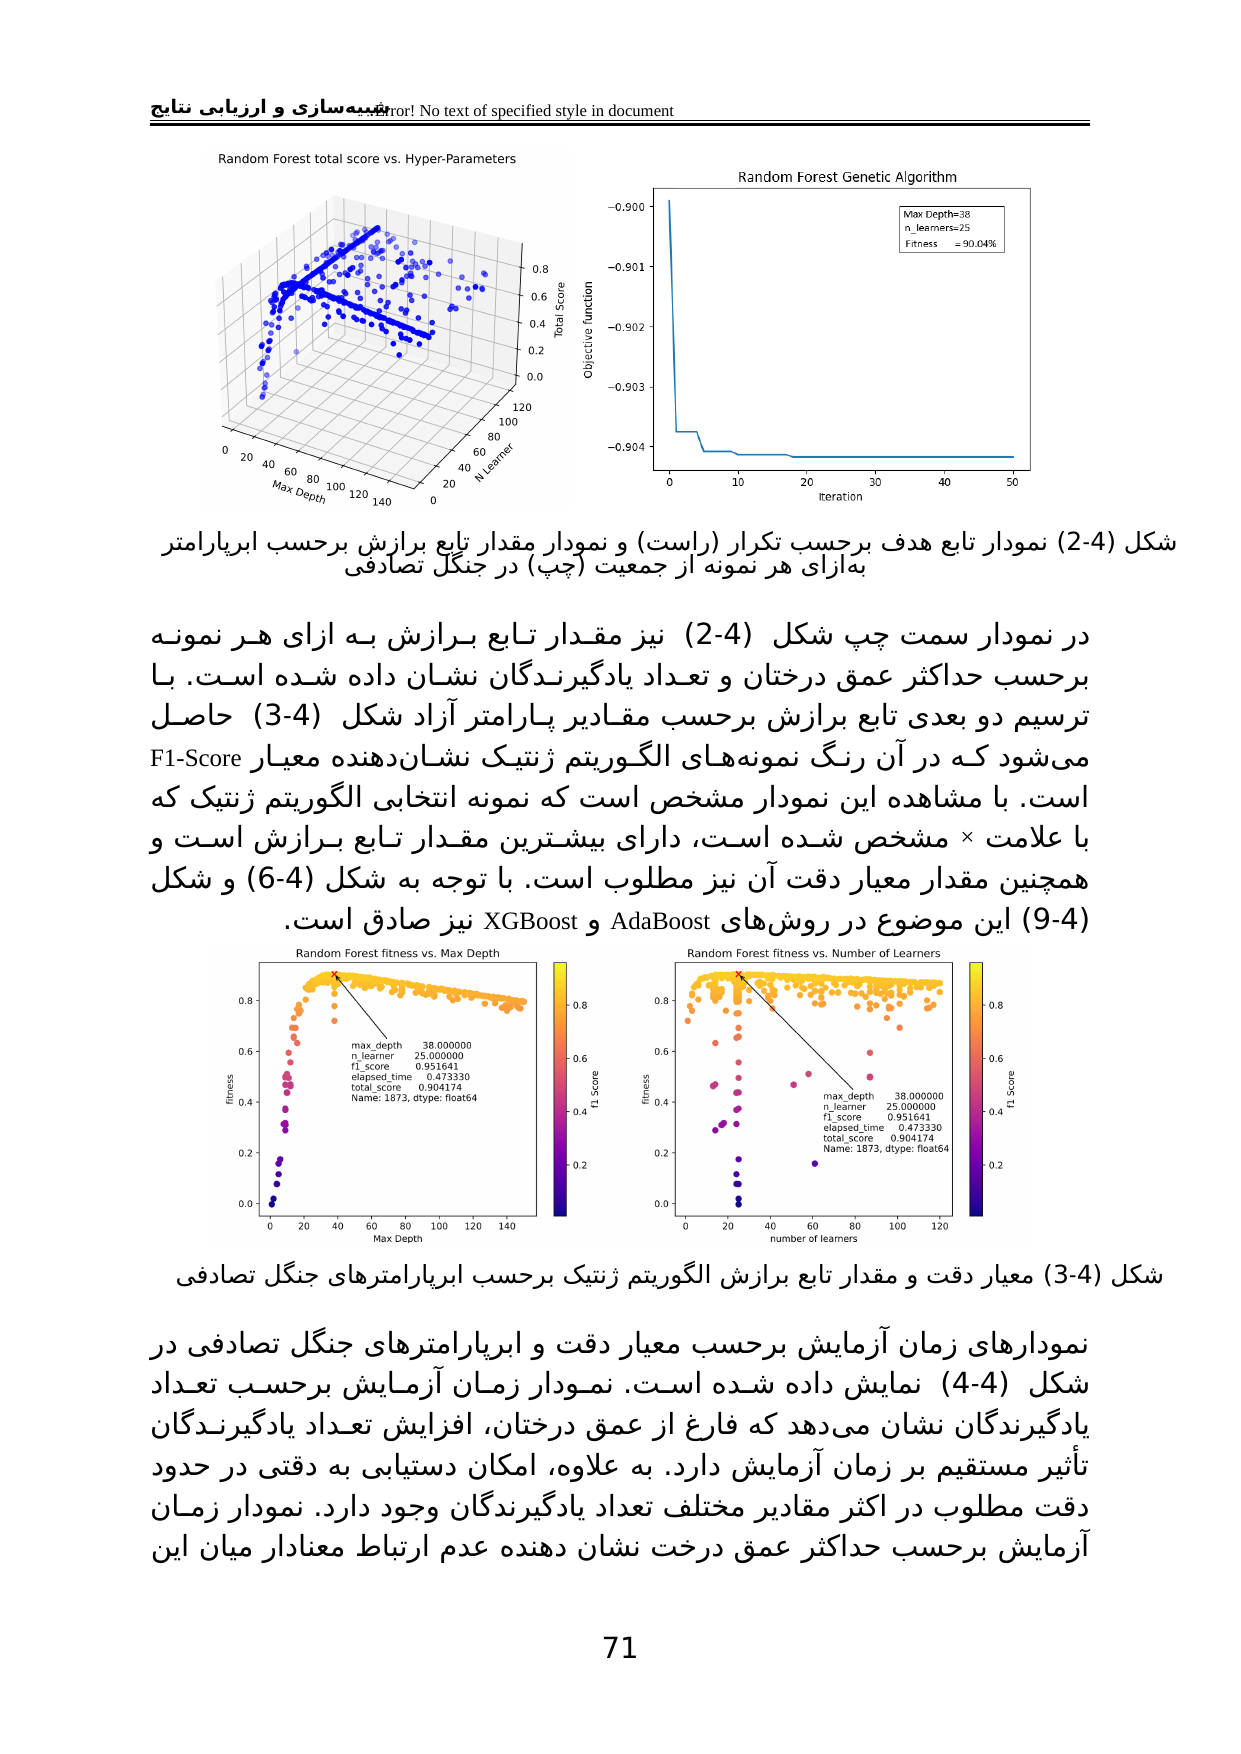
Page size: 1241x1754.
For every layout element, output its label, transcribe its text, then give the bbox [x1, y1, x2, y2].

text نمودار تابع هدف برحسب تکرار (راست) و نمودار مقدار تابع برازش برحسب ابرپارامتر به‌ازای هر نمونه از جمعیت (چپ) در جنگل تصادفی [150, 530, 1061, 580]
text در نمودار سمت چپ ‏شکل (4˗12) نیز مقدار تابع برازش به ازای هر نمونه برحسب حداکثر عمق درختان و تعداد یادگیرندگان نشان داده شده است. با ترسیم دو بعدی تابع برازش برحسب مقادیر پارامتر آزاد ‏شکل (4˗13) حاصل می‌شود که در آن رنگ نمونه‌های الگوریتم ژنتیک نشان‌دهنده معیار F1-Score است. با مشاهده این نمودار مشخص است که نمونه انتخابی الگوریتم ژنتیک که با علامت مشخص شده است، دارای بیشترین مقدار تابع برازش است و همچنین مقدار معیار دقت آن نیز مطلوب است. با توجه به ‏شکل (4˗16) و ‏شکل (4˗18) این موضوع در روش‌های AdaBoost و XGBoost نیز صادق است. [150, 617, 1090, 936]
text معیار دقت و مقدار تابع برازش الگوریتم ژنتیک برحسب ابرپارامترهای جنگل تصادفی [675, 1264, 1061, 1289]
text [150, 1326, 1090, 1564]
text معیار دقت و مقدار تابع برازش الگوریتم ژنتیک برحسب ابرپارامترهای جنگل تصادفی [150, 1264, 694, 1289]
picture [203, 150, 571, 510]
picture [209, 943, 1031, 1243]
picture [576, 163, 1037, 510]
